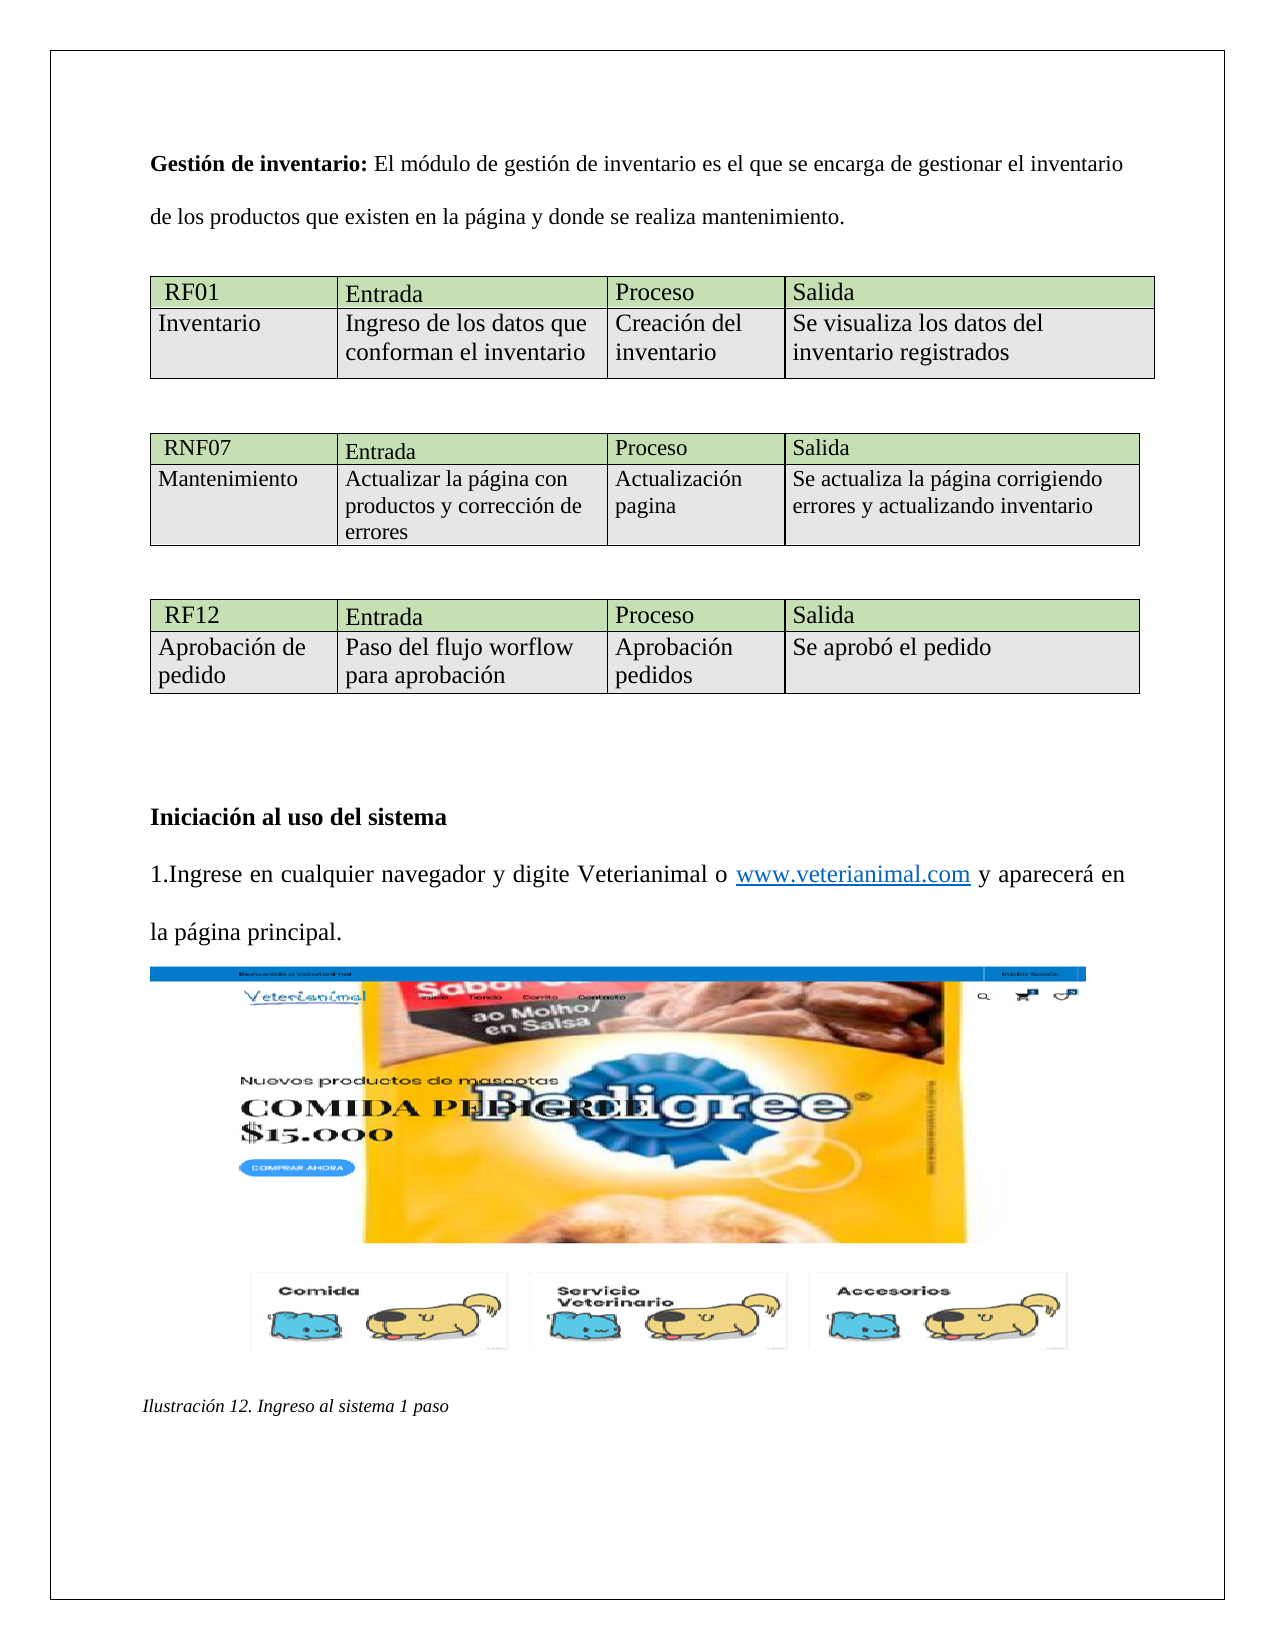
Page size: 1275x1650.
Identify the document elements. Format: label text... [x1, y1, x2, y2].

table_header RNF07 [151, 434, 337, 464]
table_cell Se actualiza la página corrigiendo errores y actualizando inventario [786, 465, 1139, 544]
table_cell Se visualiza los datos del inventario registrados [786, 309, 1154, 378]
table_header RF01 [151, 277, 337, 307]
table_cell Actualizar la página con productos y corrección de errores [338, 465, 607, 544]
table_cell Aprobación pedidos [608, 632, 784, 693]
table_header Salida [786, 600, 1139, 631]
subtitle Iniciación al uso del sistema [150, 802, 1125, 831]
text 1.Ingrese en cualquier navegador y digite Veterianimal o www.veterianimal.com y aparecerá en la página principal. [150, 859, 1125, 946]
table_cell Se aprobó el pedido [786, 632, 1139, 693]
table_header Salida [786, 434, 1139, 464]
table_cell Mantenimiento [151, 465, 337, 544]
picture [150, 965, 1086, 1350]
table_header Entrada [338, 434, 607, 464]
table_cell Inventario [151, 309, 337, 378]
table_header RF12 [151, 600, 337, 631]
table_cell Actualización pagina [608, 465, 784, 544]
table_header Proceso [608, 434, 784, 464]
table_header Proceso [608, 277, 784, 307]
table_header Proceso [608, 600, 784, 631]
table_header Entrada [338, 277, 607, 307]
text Gestión de inventario: El módulo de gestión de inventario es el que se encarga de gestionar el inventario de los productos que existen en la página y donde se realiza mantenimiento. [150, 176, 1125, 229]
table_cell Ingreso de los datos que conforman el inventario [338, 309, 607, 378]
table_header Salida [786, 277, 1154, 307]
table_cell Aprobación de pedido [151, 632, 337, 693]
table_header Entrada [338, 600, 607, 631]
table_cell Paso del flujo worflow para aprobación [338, 632, 607, 693]
table_cell Creación del inventario [608, 309, 784, 378]
